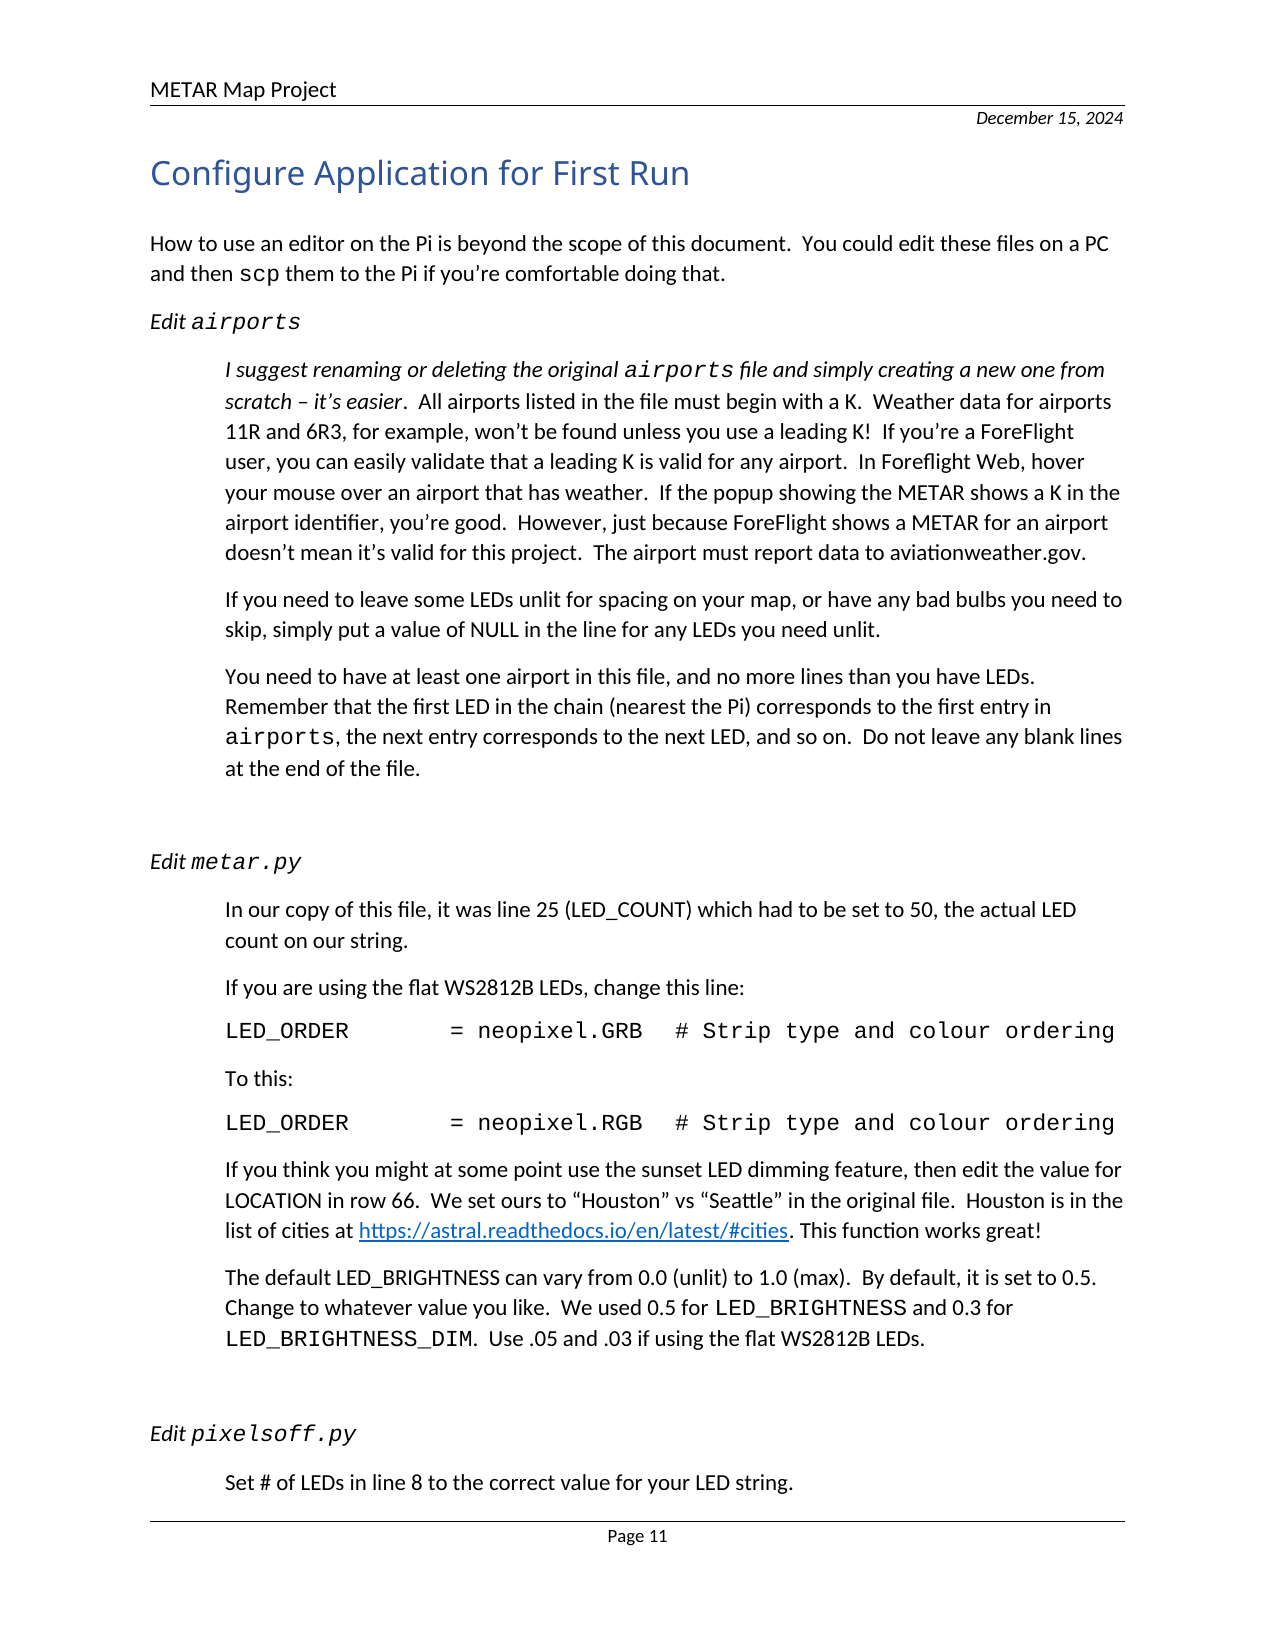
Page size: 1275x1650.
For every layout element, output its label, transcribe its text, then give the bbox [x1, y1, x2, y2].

text Edit metar.py [150, 847, 1125, 877]
text If you need to leave some LEDs unlit for spacing on your map, or have any bad bulbs you need to skip, simply put a value of NULL in the line for any LEDs you need unlit. [225, 585, 1125, 643]
text Edit airports [150, 307, 1125, 337]
text Set # of LEDs in line 8 to the correct value for your LED string. [225, 1468, 1125, 1496]
text To this: [225, 1064, 1125, 1092]
text You need to have at least one airport in this file, and no more lines than you have LEDs. Remember that the first LED in the chain (nearest the Pi) corresponds to the first entry in airports, the next entry corresponds to the next LED, and so on. Do not leave any blank lines at the end of the file. [225, 662, 1125, 782]
text I suggest renaming or deleting the original airports file and simply creating a new one from scratch – it’s easier. All airports listed in the file must begin with a K. Weather data for airports 11R and 6R3, for example, won’t be found unless you use a leading K! If you’re a ForeFlight user, you can easily validate that a leading K is valid for any airport. In Foreflight Web, hover your mouse over an airport that has weather. If the popup showing the METAR shows a K in the airport identifier, you’re good. However, just because ForeFlight shows a METAR for an airport doesn’t mean it’s valid for this project. The airport must report data to aviationweather.gov. [225, 356, 1125, 566]
text If you are using the flat WS2812B LEDs, change this line: [225, 973, 1125, 1001]
text Edit pixelsoff.py [150, 1419, 1125, 1449]
text If you think you might at some point use the sunset LED dimming feature, then edit the value for LOCATION in row 66. We set ours to “Houston” vs “Seattle” in the original file. Houston is in the list of cities at https://astral.readthedocs.io/en/latest/#cities. This function works great! [225, 1156, 1125, 1244]
text How to use an editor on the Pi is beyond the scope of this document. You could edit these files on a PC and then scp them to the Pi if you’re comfortable doing that. [150, 229, 1125, 288]
text LED_ORDER = neopixel.GRB # Strip type and colour ordering [225, 1019, 1125, 1046]
text LED_ORDER = neopixel.RGB # Strip type and colour ordering [225, 1111, 1125, 1137]
text In our copy of this file, it was line 25 (LED_COUNT) which had to be set to 50, the actual LED count on our string. [225, 896, 1125, 954]
text The default LED_BRIGHTNESS can vary from 0.0 (unlit) to 1.0 (max). By default, it is set to 0.5. Change to whatever value you like. We used 0.5 for LED_BRIGHTNESS and 0.3 for LED_BRIGHTNESS_DIM. Use .05 and .03 if using the flat WS2812B LEDs. [225, 1263, 1125, 1354]
subtitle Configure Application for First Run [150, 150, 1125, 195]
